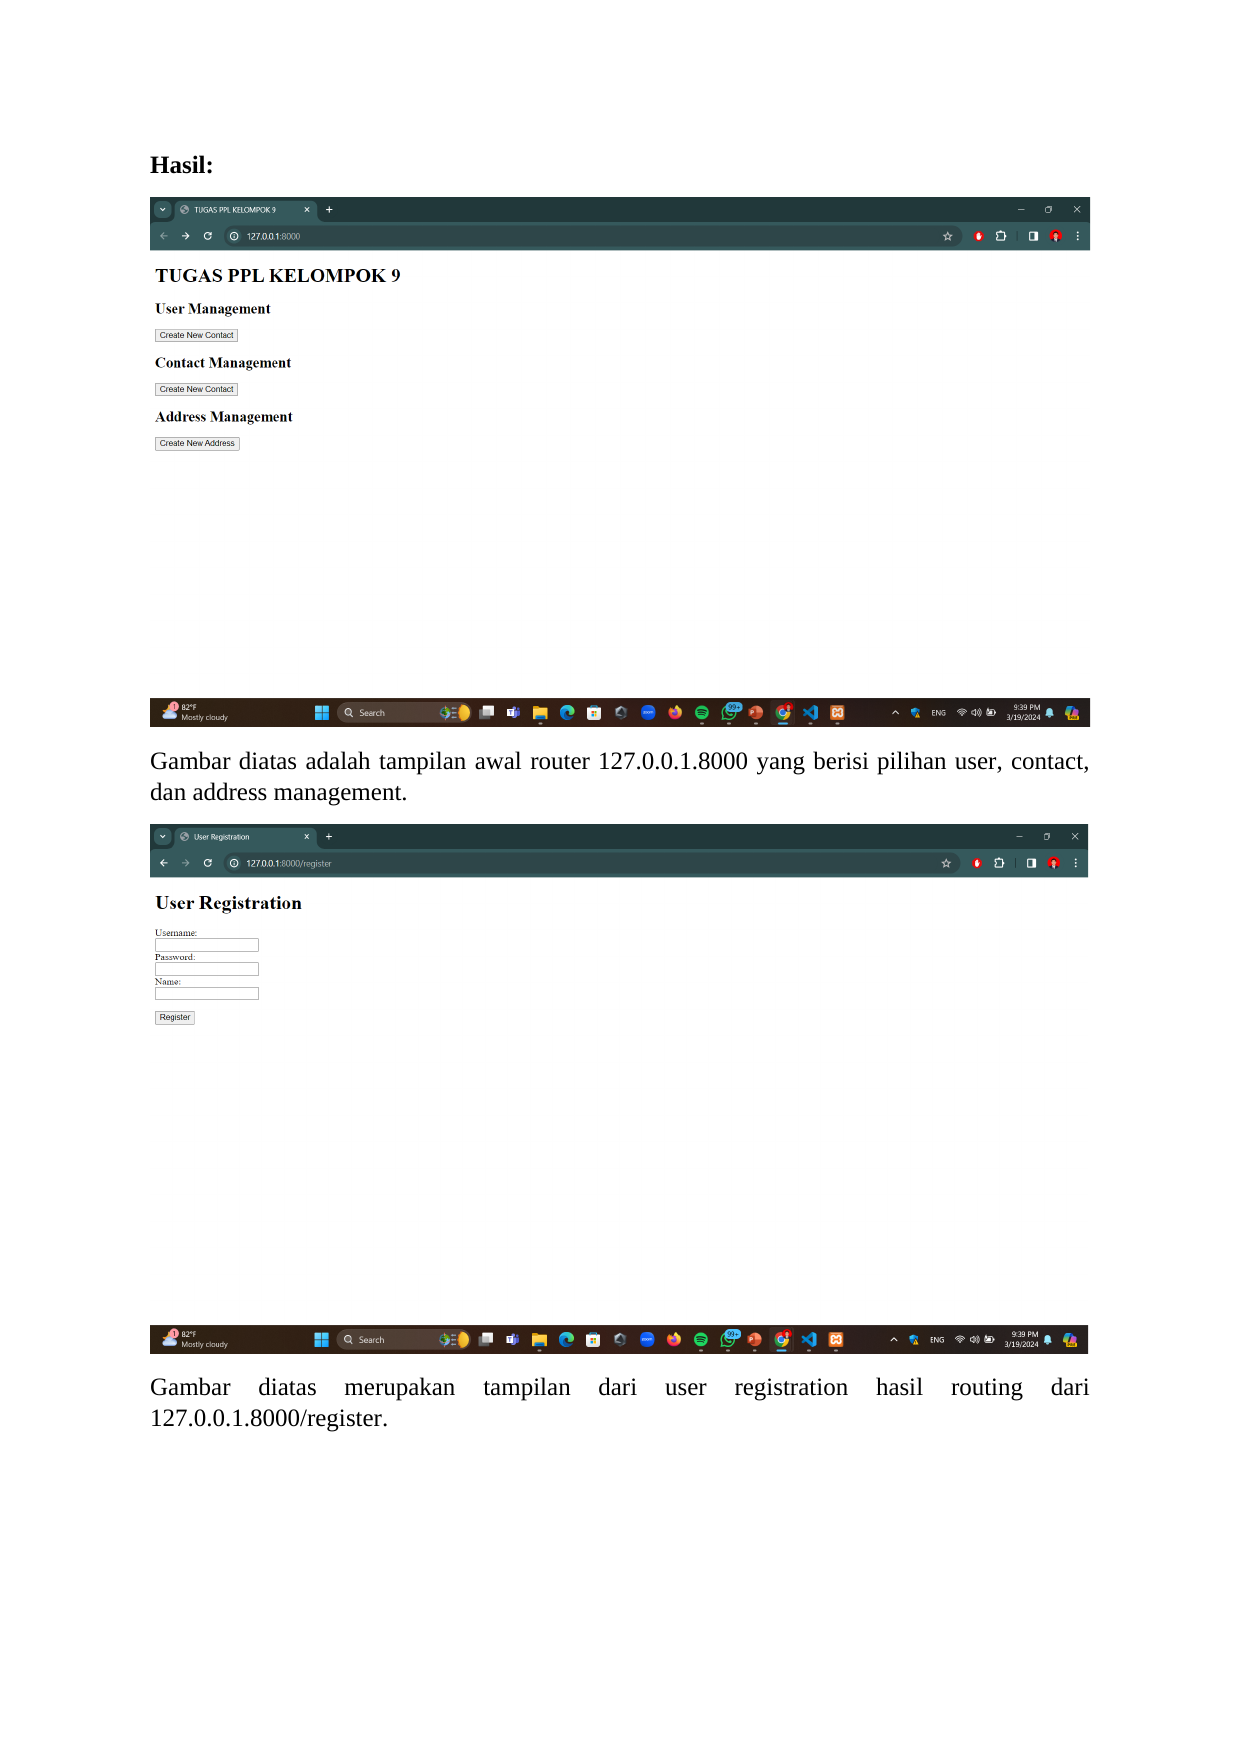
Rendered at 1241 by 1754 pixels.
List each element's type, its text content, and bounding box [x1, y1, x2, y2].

picture [150, 197, 1091, 727]
text Gambar diatas adalah tampilan awal router 127.0.0.1.8000 yang berisi pilihan user, contact, dan address management. [150, 746, 1090, 806]
text Gambar diatas merupakan tampilan dari user registration hasil routing dari 127.0.0.1.8000/register. [150, 1372, 1090, 1432]
text Hasil: [150, 150, 1090, 179]
picture [150, 824, 1089, 1354]
